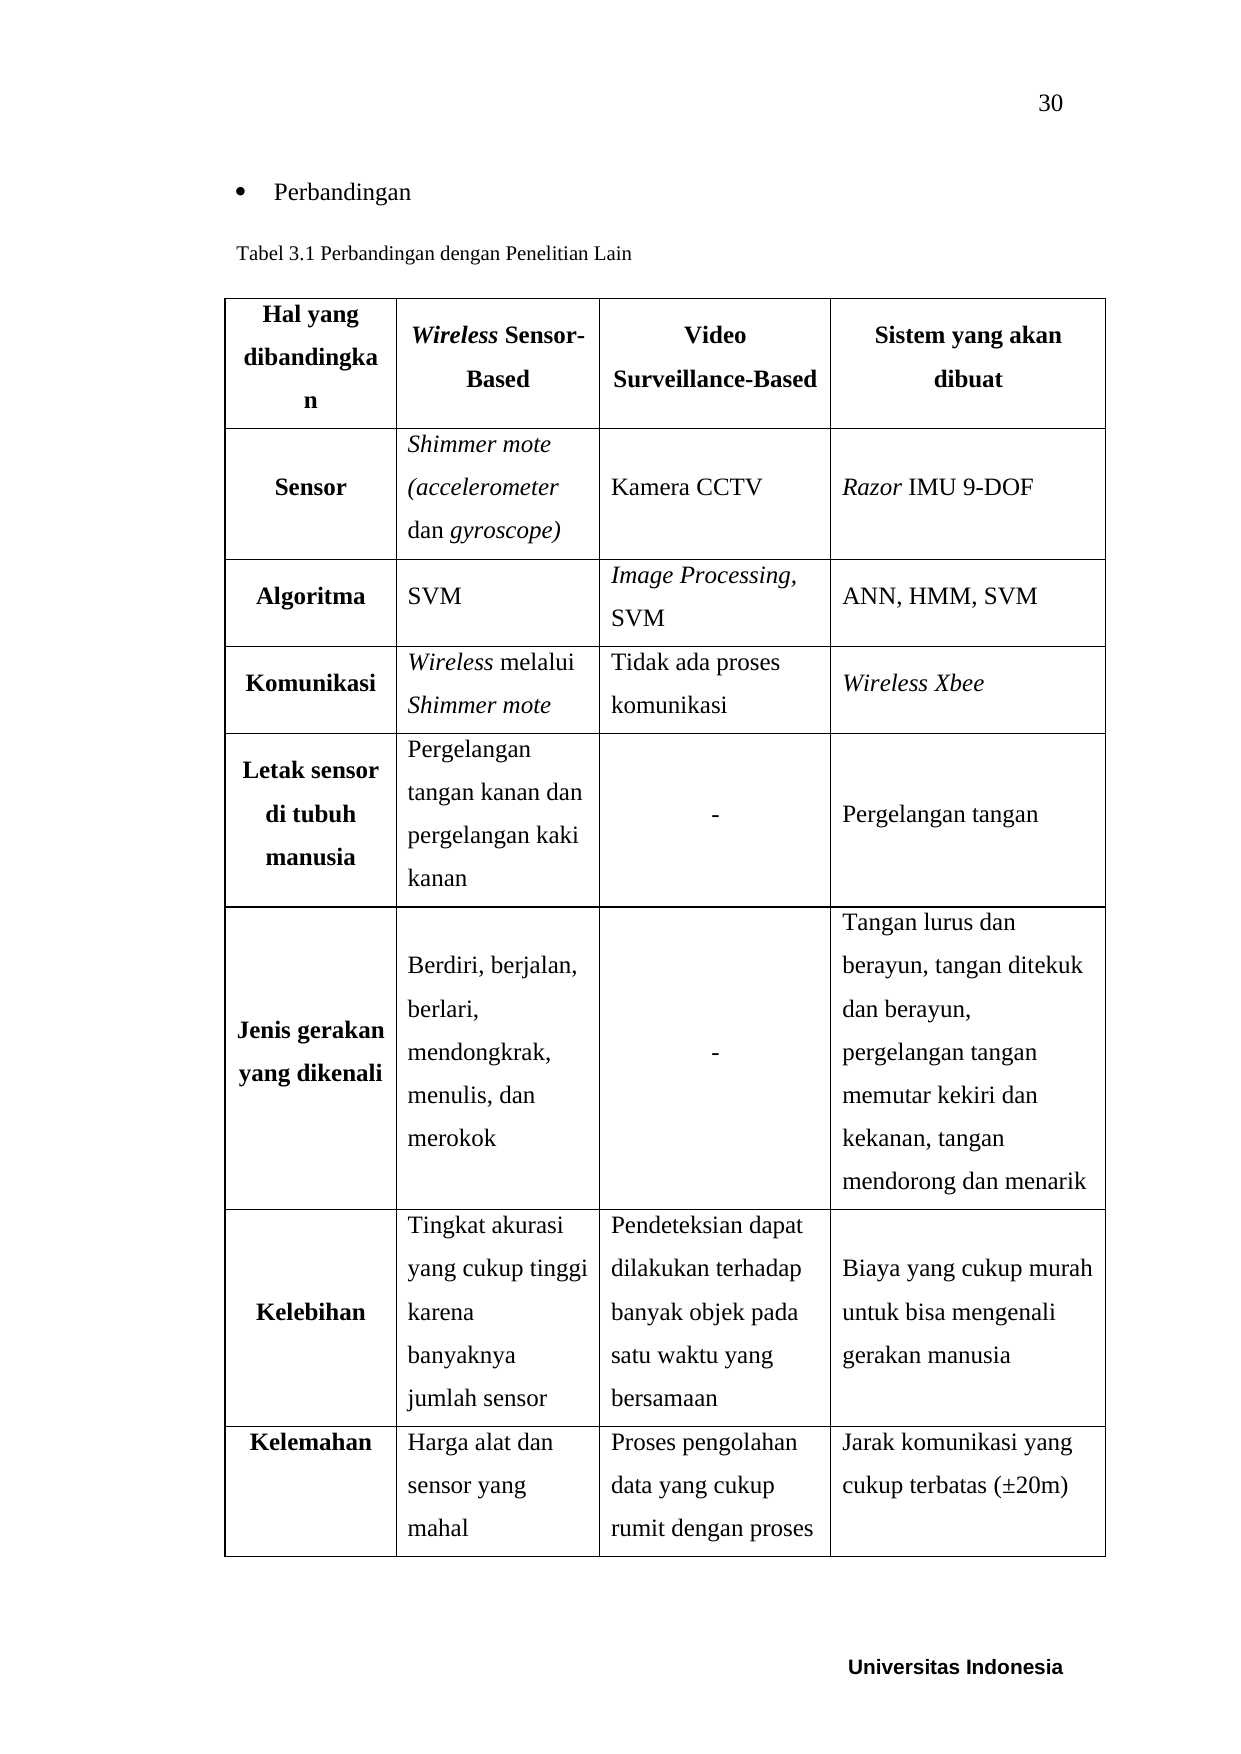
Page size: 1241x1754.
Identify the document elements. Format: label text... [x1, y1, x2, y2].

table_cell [600, 1427, 830, 1556]
table_cell - [600, 734, 830, 906]
table_header Hal yang dibandingkan [226, 299, 396, 428]
table_cell Letak sensor di tubuh manusia [226, 734, 396, 906]
table_cell Wireless Xbee [831, 647, 1105, 733]
table_cell Kelemahan [226, 1427, 396, 1556]
table_cell Wireless melalui Shimmer mote [397, 647, 599, 733]
table_header Sistem yang akan dibuat [831, 299, 1105, 428]
table_cell Tidak ada proses komunikasi [600, 647, 830, 733]
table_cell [397, 1427, 599, 1556]
table_cell Tangan lurus dan berayun, tangan ditekuk dan berayun, pergelangan tangan memutar kekiri dan kekanan, tangan mendorong dan menarik [831, 908, 1105, 1209]
table_cell Biaya yang cukup murah untuk bisa mengenali gerakan manusia [831, 1210, 1105, 1426]
table_cell Jenis gerakan yang dikenali [226, 908, 396, 1209]
table_header Video Surveillance-Based [600, 299, 830, 428]
table_cell Komunikasi [226, 647, 396, 733]
table_cell Pergelangan tangan kanan dan pergelangan kaki kanan [397, 734, 599, 906]
table_cell ANN, HMM, SVM [831, 560, 1105, 646]
table_cell Kelebihan [226, 1210, 396, 1426]
table_cell Shimmer mote (accelerometer dan gyroscope) [397, 429, 599, 559]
table_cell Tingkat akurasi yang cukup tinggi karena banyaknya jumlah sensor [397, 1210, 599, 1426]
table_cell Algoritma [226, 560, 396, 646]
table_cell Berdiri, berjalan, berlari, mendongkrak, menulis, dan merokok [397, 908, 599, 1209]
table_cell SVM [397, 560, 599, 646]
table_cell - [600, 908, 830, 1209]
table_cell Image Processing, SVM [600, 560, 830, 646]
table_cell Pendeteksian dapat dilakukan terhadap banyak objek pada satu waktu yang bersamaan [600, 1210, 830, 1426]
table_header Wireless Sensor-Based [397, 299, 599, 428]
table_cell Sensor [226, 429, 396, 559]
text Tabel 3.1 Perbandingan dengan Penelitian Lain [236, 241, 1063, 265]
list Perbandingan [236, 177, 1063, 206]
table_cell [831, 1427, 1105, 1556]
table_cell Razor IMU 9-DOF [831, 429, 1105, 559]
table_cell Pergelangan tangan [831, 734, 1105, 906]
table_cell Kamera CCTV [600, 429, 830, 559]
